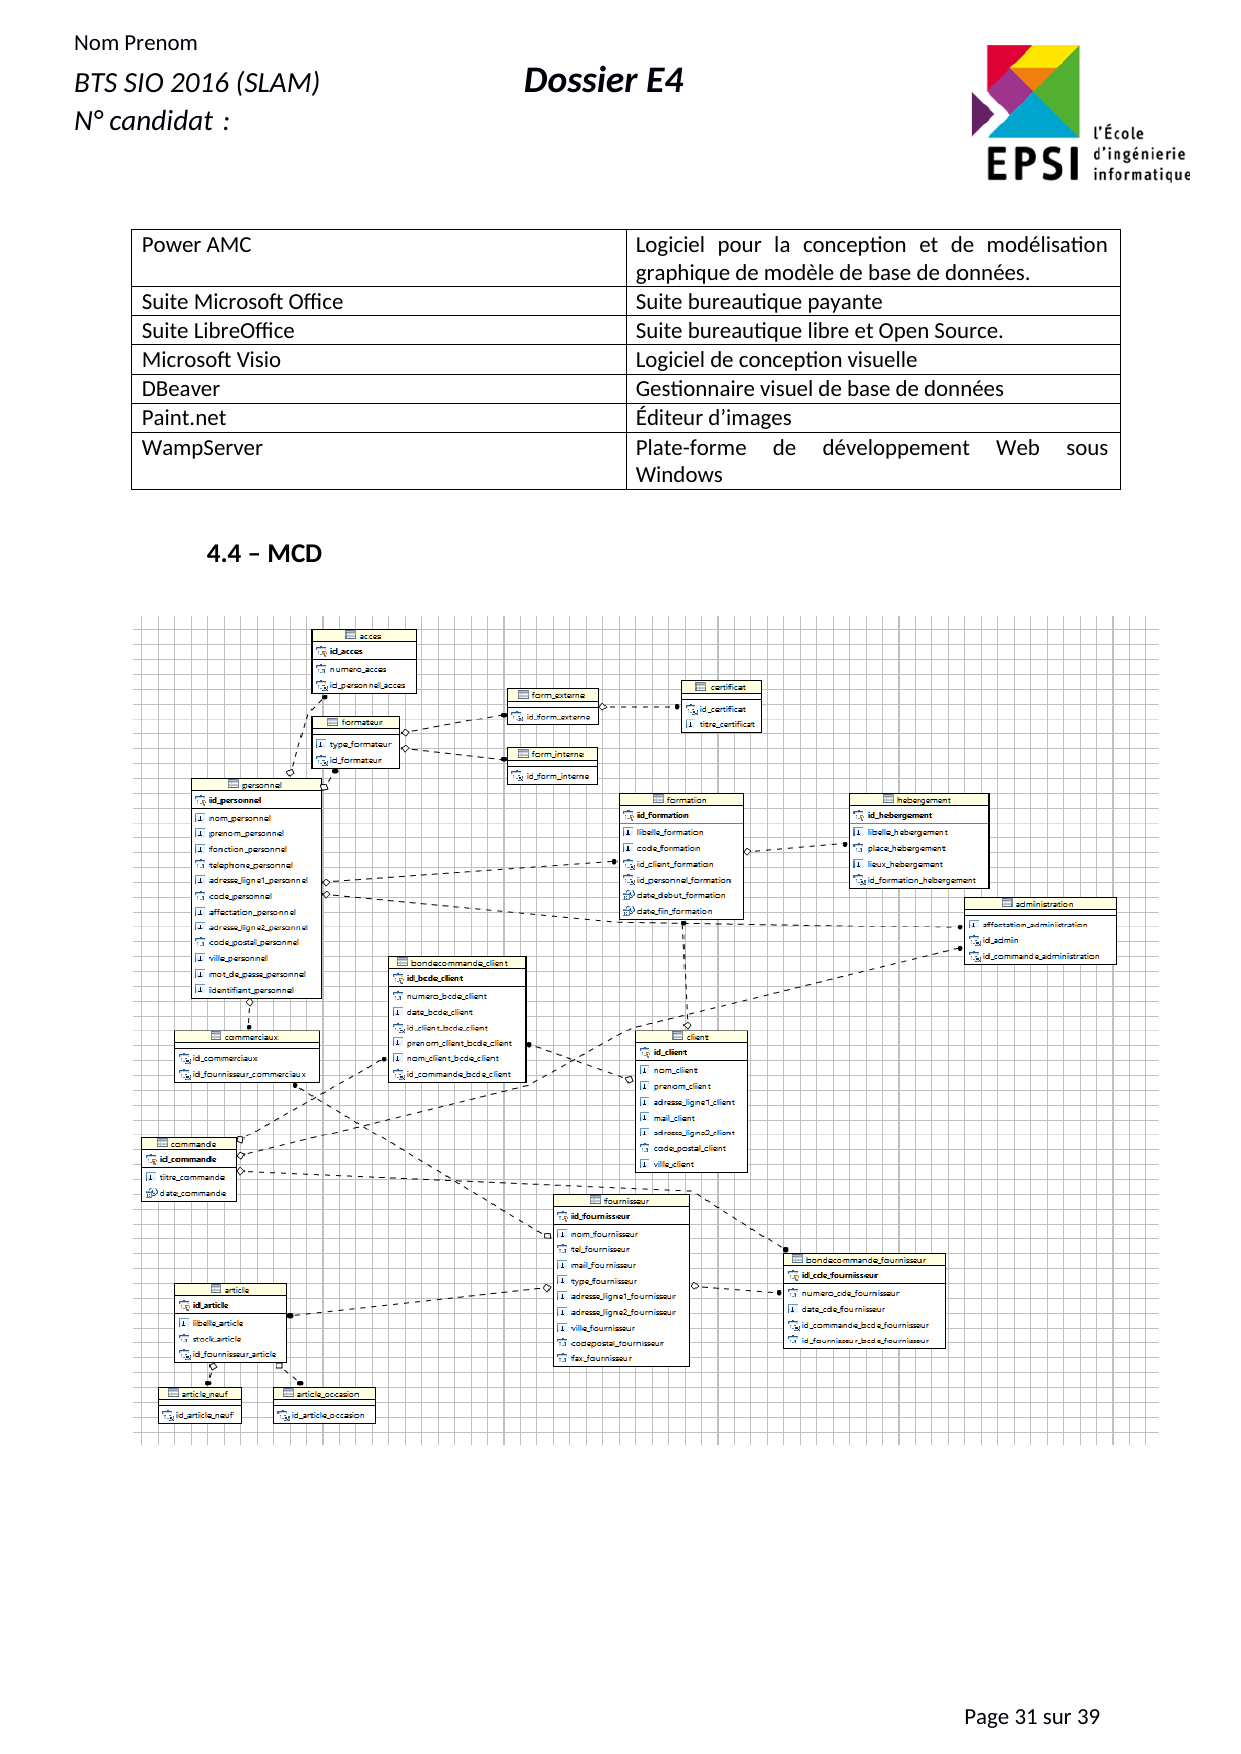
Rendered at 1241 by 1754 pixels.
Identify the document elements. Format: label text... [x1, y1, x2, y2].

table_cell WampServer [132, 433, 626, 489]
table_cell Suite Microsoft Office [132, 287, 626, 315]
table_cell Gestionnaire visuel de base de données [627, 375, 1120, 402]
table_cell Suite bureautique payante [627, 287, 1120, 315]
table_cell Power AMC [132, 230, 626, 286]
table_cell Suite LibreOffice [132, 316, 626, 344]
table_cell Éditeur d’images [627, 404, 1120, 432]
table_cell Microsoft Visio [132, 345, 626, 373]
table_cell Paint.net [132, 404, 626, 432]
table_cell DBeaver [132, 375, 626, 402]
table_cell Logiciel de conception visuelle [627, 345, 1120, 373]
picture [971, 45, 1190, 183]
table_cell Suite bureautique libre et Open Source. [627, 316, 1120, 344]
picture [132, 616, 1159, 1445]
table_cell Plate-forme de développement Web sous Windows [627, 433, 1120, 489]
table_cell Logiciel pour la conception et de modélisation graphique de modèle de base de données. [627, 230, 1120, 286]
subtitle 4.4 – MCD [133, 536, 1122, 569]
